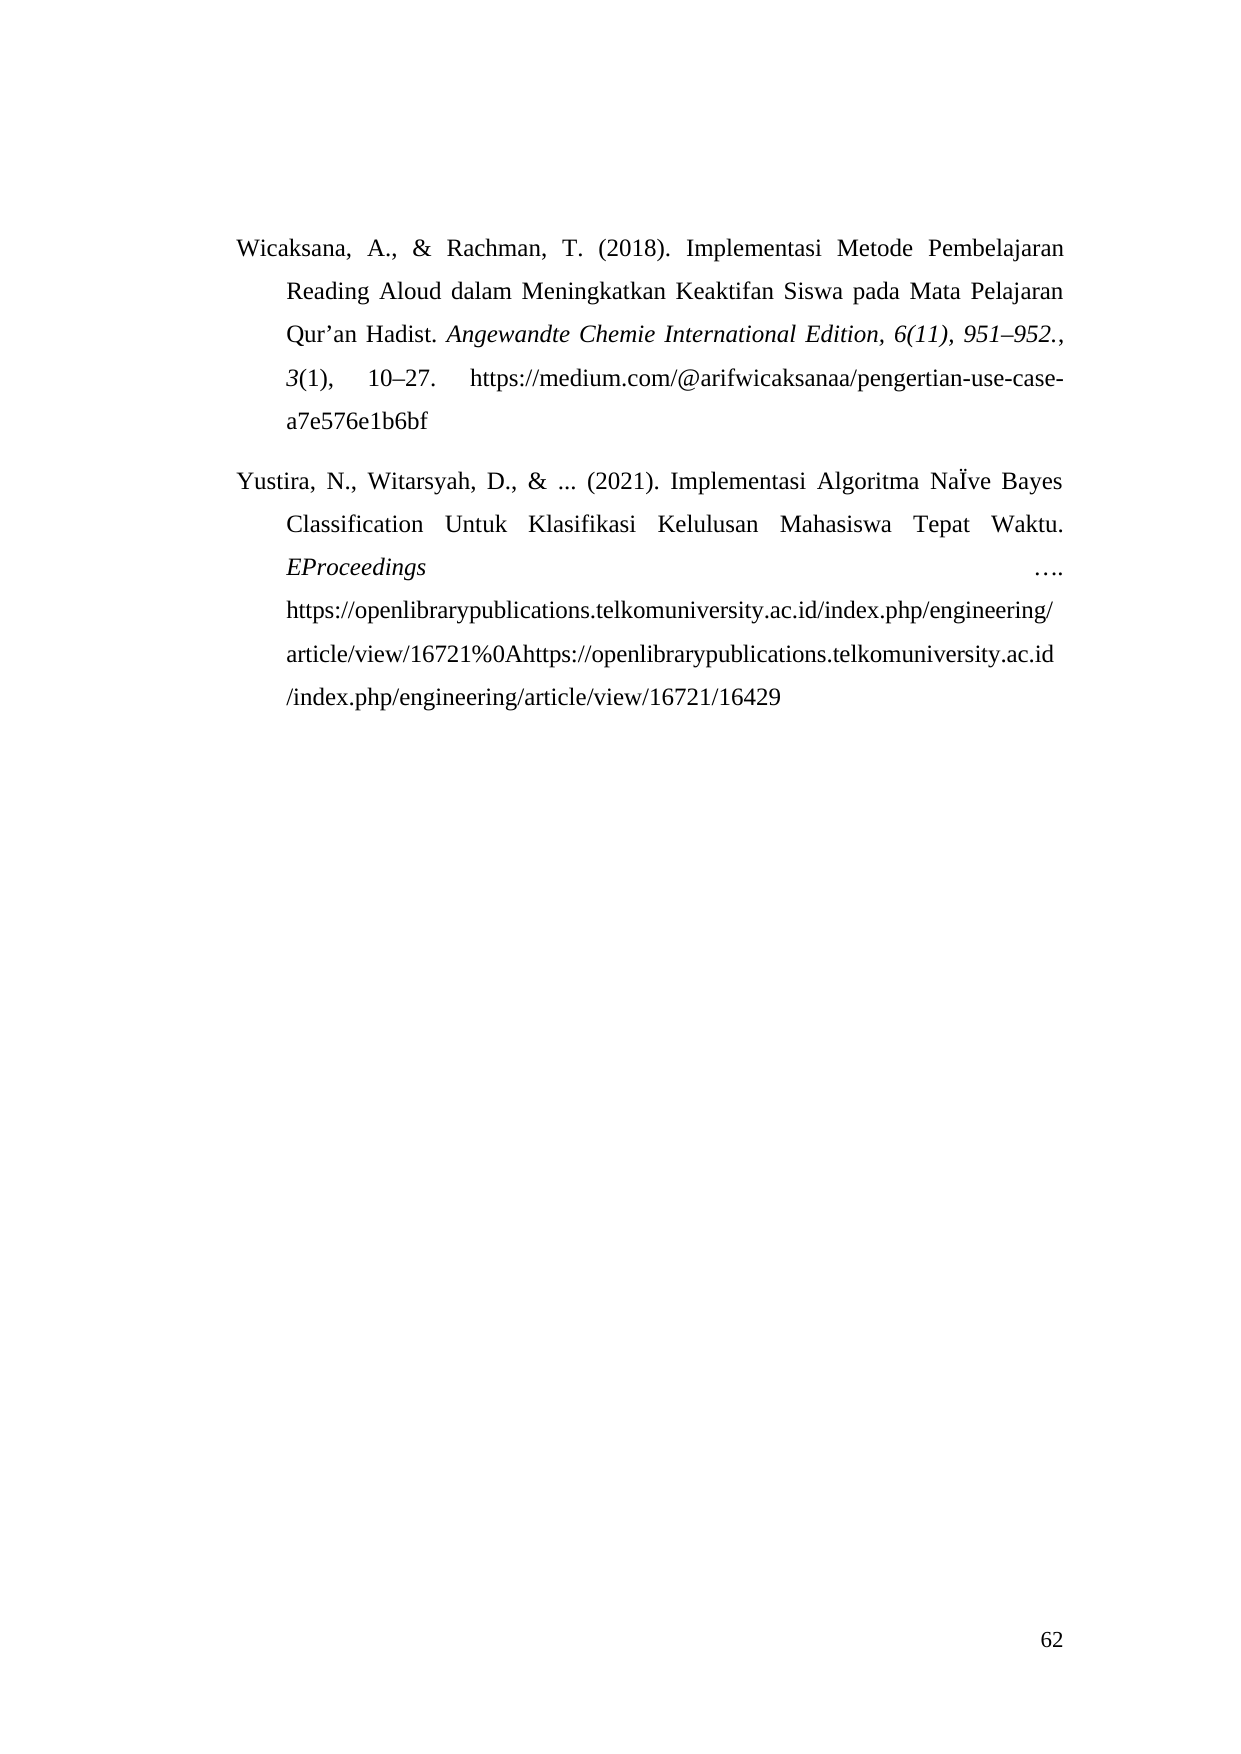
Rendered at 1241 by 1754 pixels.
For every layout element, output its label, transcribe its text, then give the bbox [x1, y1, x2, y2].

text /index.php/engineering/article/view/16721/16429 [286, 682, 1121, 711]
text Yustira, N., Witarsyah, D., & ... (2021). Implementasi Algoritma NaÏve Bayes Classification Untuk Klasifikasi Kelulusan Mahasiswa Tepat Waktu. EProceedings …. [236, 466, 1064, 581]
text Wicaksana, A., & Rachman, T. (2018). Implementasi Metode Pembelajaran Reading Aloud dalam Meningkatkan Keaktifan Siswa pada Mata Pelajaran Qur’an Hadist. Angewandte Chemie International Edition, 6(11), 951–952., 3(1), 10–27. https://medium.com/@arifwicaksanaa/pengertian-use-case- a7e576e1b6bf [236, 233, 1064, 434]
text https://openlibrarypublications.telkomuniversity.ac.id/index.php/engineering/ article/view/16721%0Ahttps://openlibrarypublications.telkomuniversity.ac.id [286, 596, 1121, 667]
